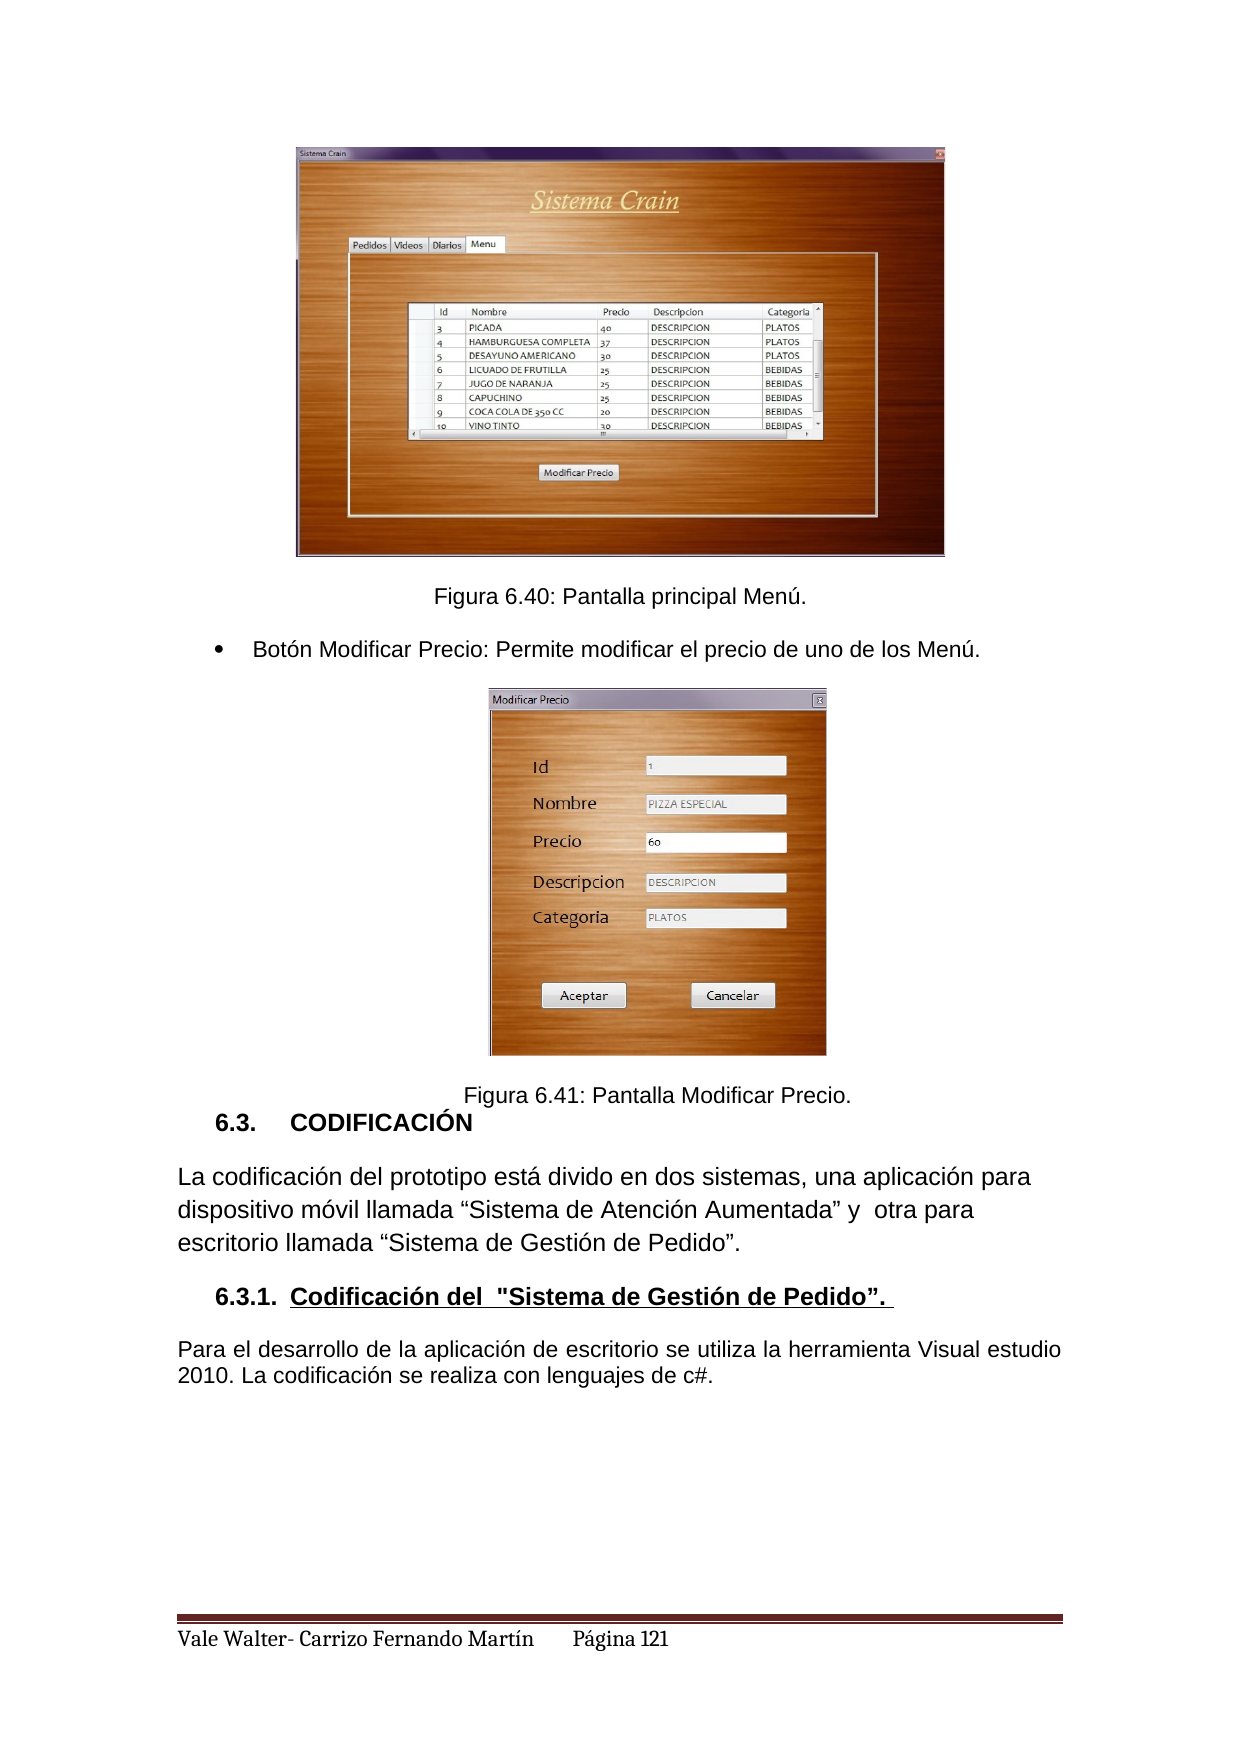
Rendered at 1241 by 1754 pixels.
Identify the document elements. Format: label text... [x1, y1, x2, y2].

text Para el desarrollo de la aplicación de escritorio se utiliza la herramienta Visual estudio 2010. La codificación se realiza con lenguajes de c#. [177, 1336, 1063, 1388]
text Figura 6.40: Pantalla principal Menú. [177, 583, 1063, 609]
list Codificación del "Sistema de Gestión de Pedido”. [215, 1282, 1063, 1311]
list CODIFICACIÓN [215, 1108, 1063, 1137]
picture [295, 147, 946, 557]
list Botón Modificar Precio: Permite modificar el precio de uno de los Menú. [215, 636, 1063, 662]
text La codificación del prototipo está divido en dos sistemas, una aplicación para dispositivo móvil llamada “Sistema de Atención Aumentada” y otra para escritorio llamada “Sistema de Gestión de Pedido”. [177, 1162, 1063, 1257]
picture [488, 688, 827, 1056]
text Figura 6.41: Pantalla Modificar Precio. [252, 1082, 1063, 1108]
